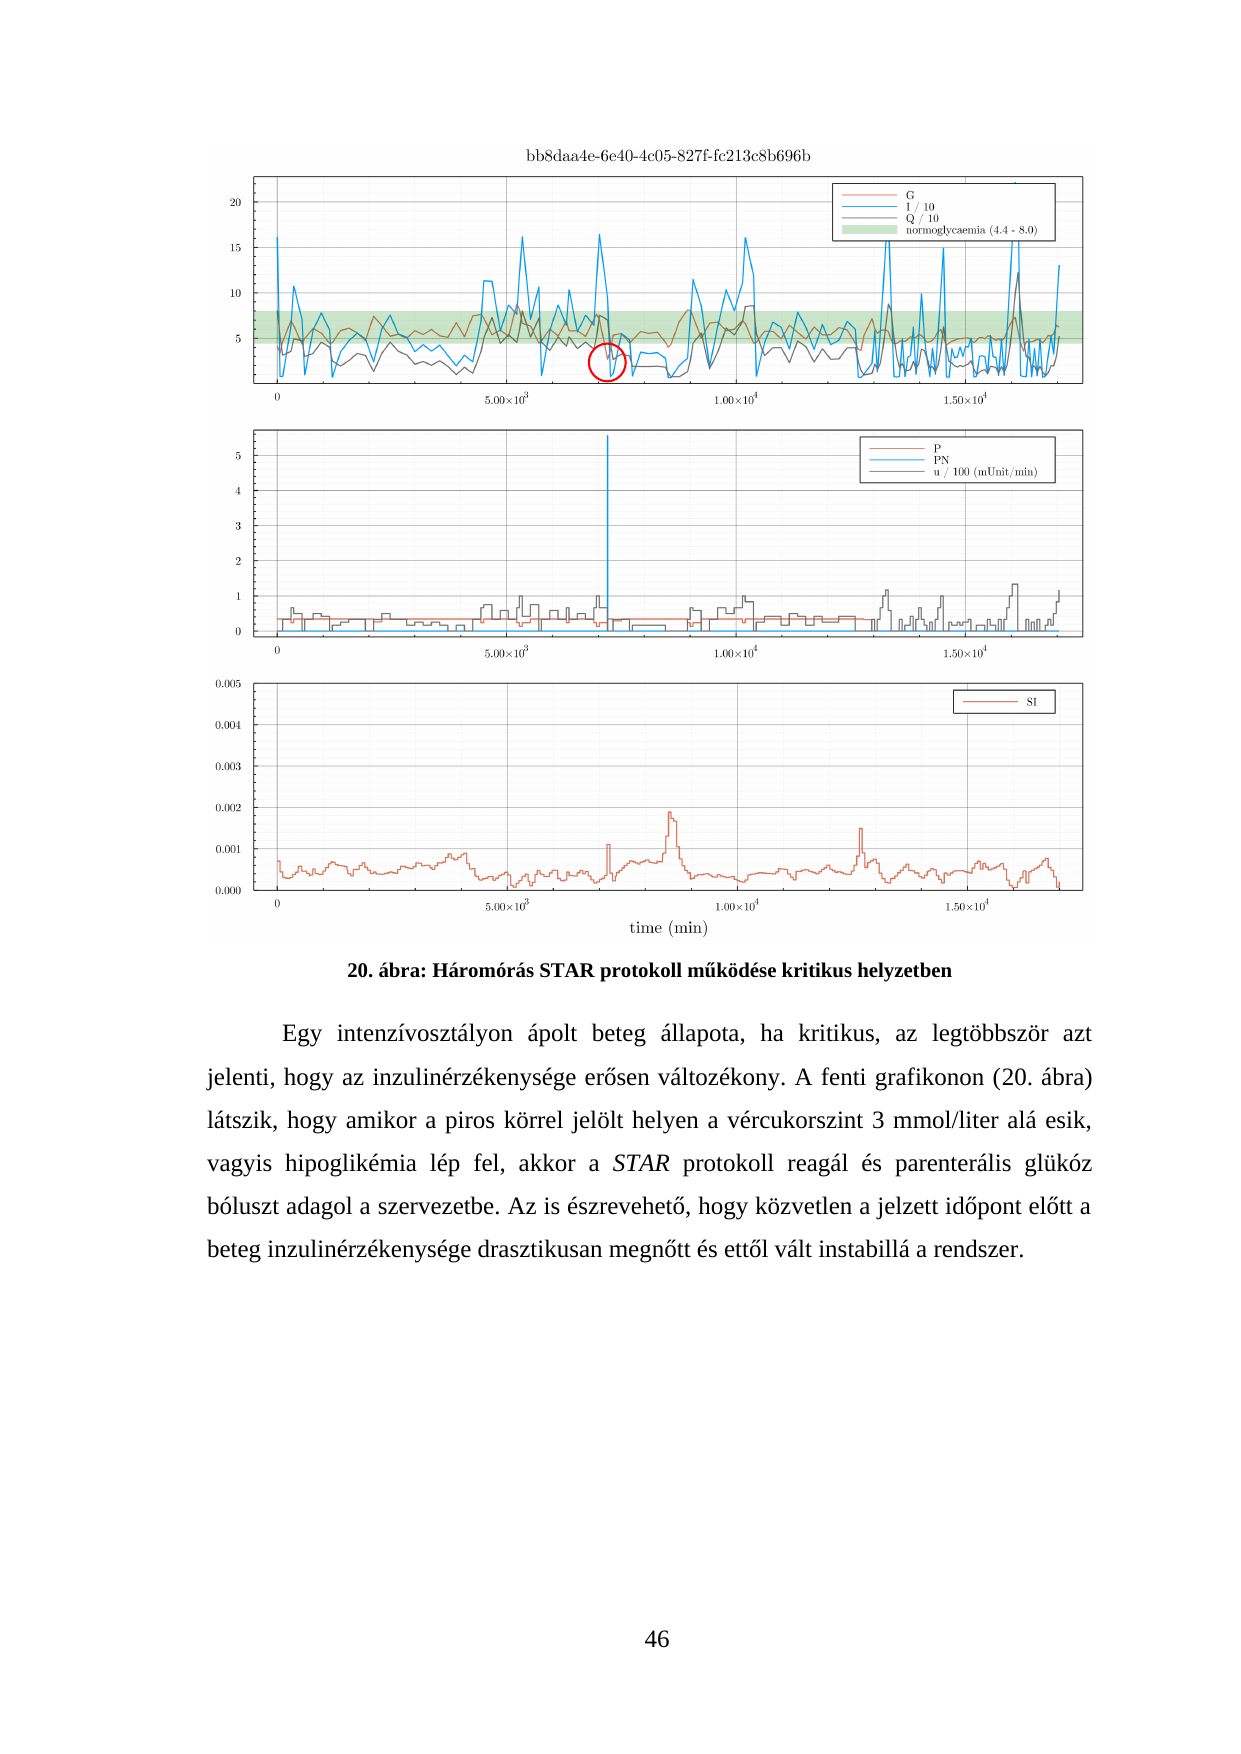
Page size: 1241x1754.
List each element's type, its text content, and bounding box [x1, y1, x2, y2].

text Egy intenzívosztályon ápolt beteg állapota, ha kritikus, az legtöbbször azt jelenti, hogy az inzulinérzékenysége erősen változékony. A fenti grafikonon (20. ábra) látszik, hogy amikor a piros körrel jelölt helyen a vércukorszint 3 mmol/liter alá esik, vagyis hipoglikémia lép fel, akkor a STAR protokoll reagál és parenterális glükóz bóluszt adagol a szervezetbe. Az is észrevehető, hogy közvetlen a jelzett időpont előtt a beteg inzulinérzékenysége drasztikusan megnőtt és ettől vált instabillá a rendszer. [207, 1018, 1092, 1263]
picture [206, 147, 1093, 945]
text 20. ábra: Háromórás STAR protokoll működése kritikus helyzetben [207, 957, 1092, 982]
